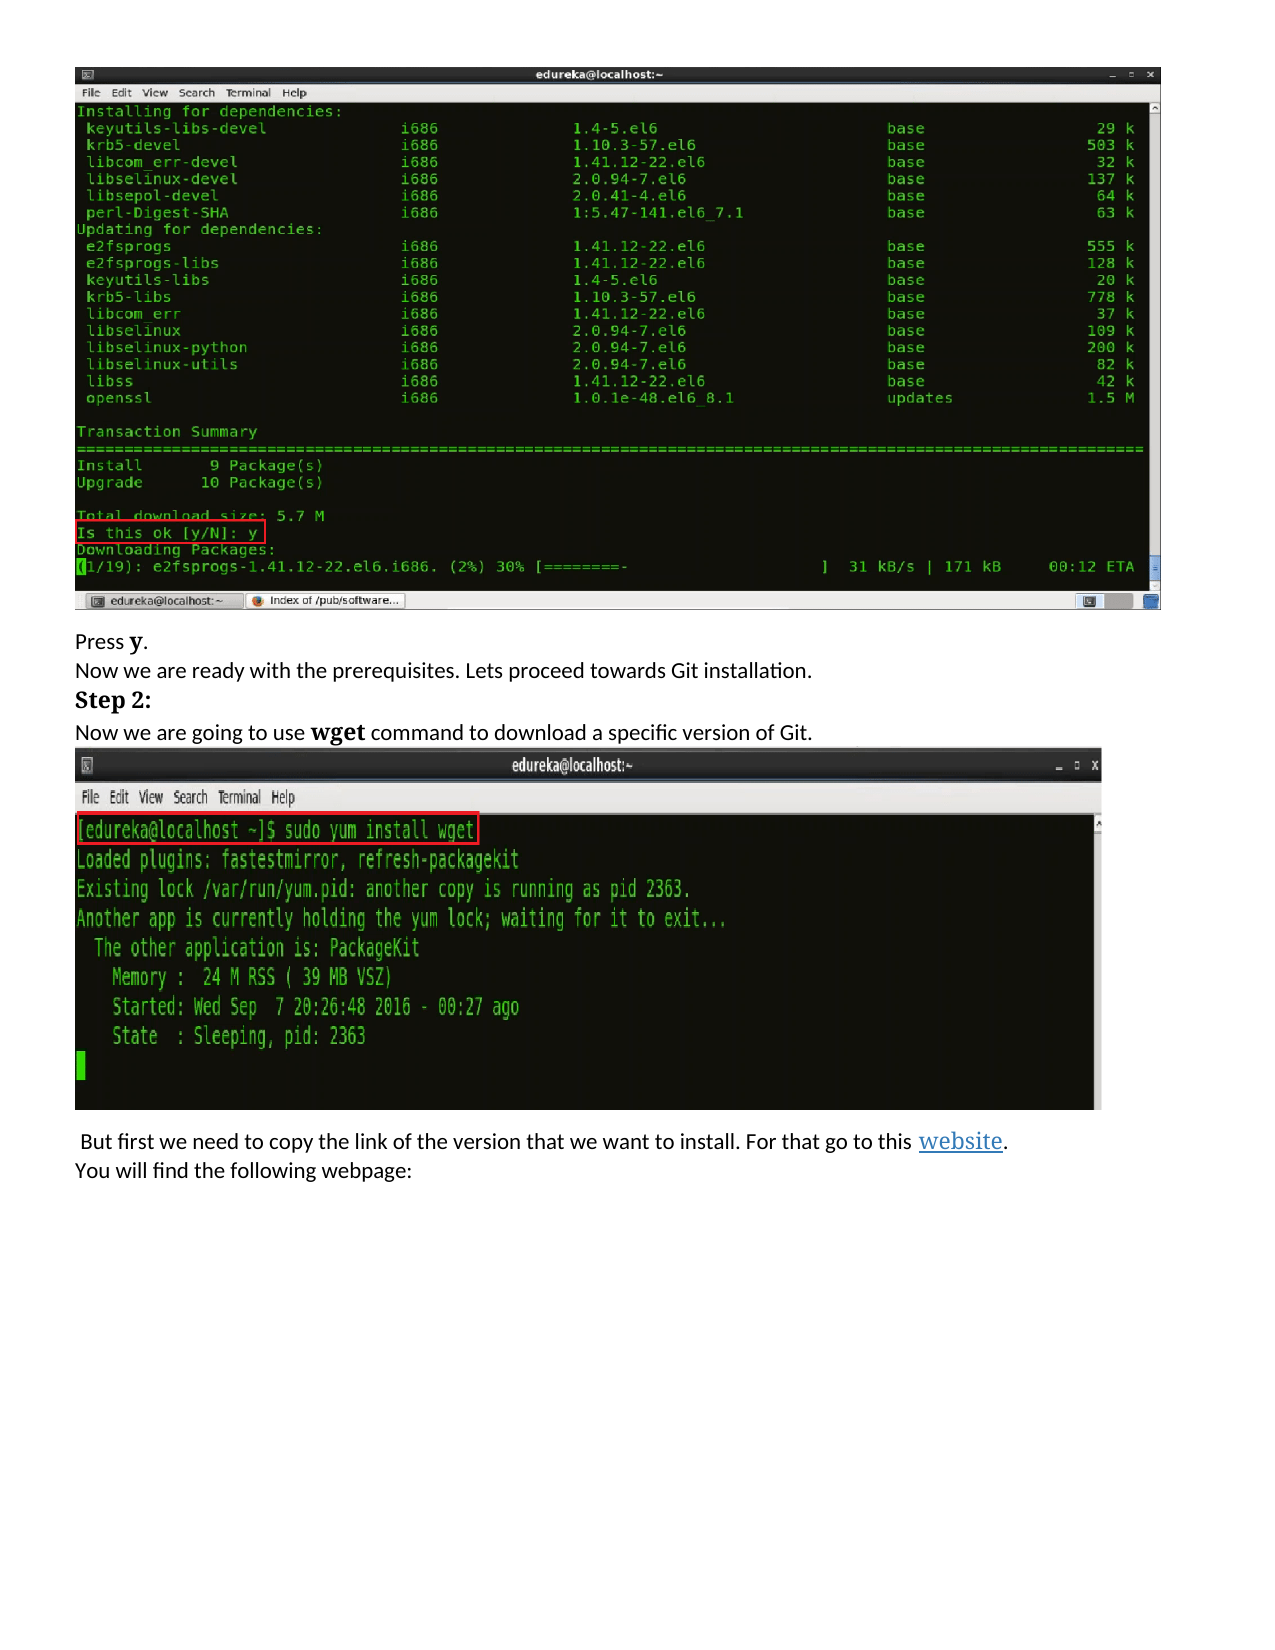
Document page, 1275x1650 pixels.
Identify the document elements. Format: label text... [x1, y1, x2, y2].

text But first we need to copy the link of the version that we want to install. For that go to this website. [75, 1125, 1275, 1156]
text Now we are ready with the prerequisites. Lets proceed towards Git installation. [75, 656, 1275, 684]
picture [75, 46, 1161, 610]
text Press y. [75, 625, 1275, 656]
text Step 2: [75, 684, 1275, 716]
picture [75, 746, 1105, 1110]
text You will find the following webpage: [75, 1156, 1275, 1184]
text Now we are going to use wget command to download a specific version of Git. [75, 716, 1275, 747]
